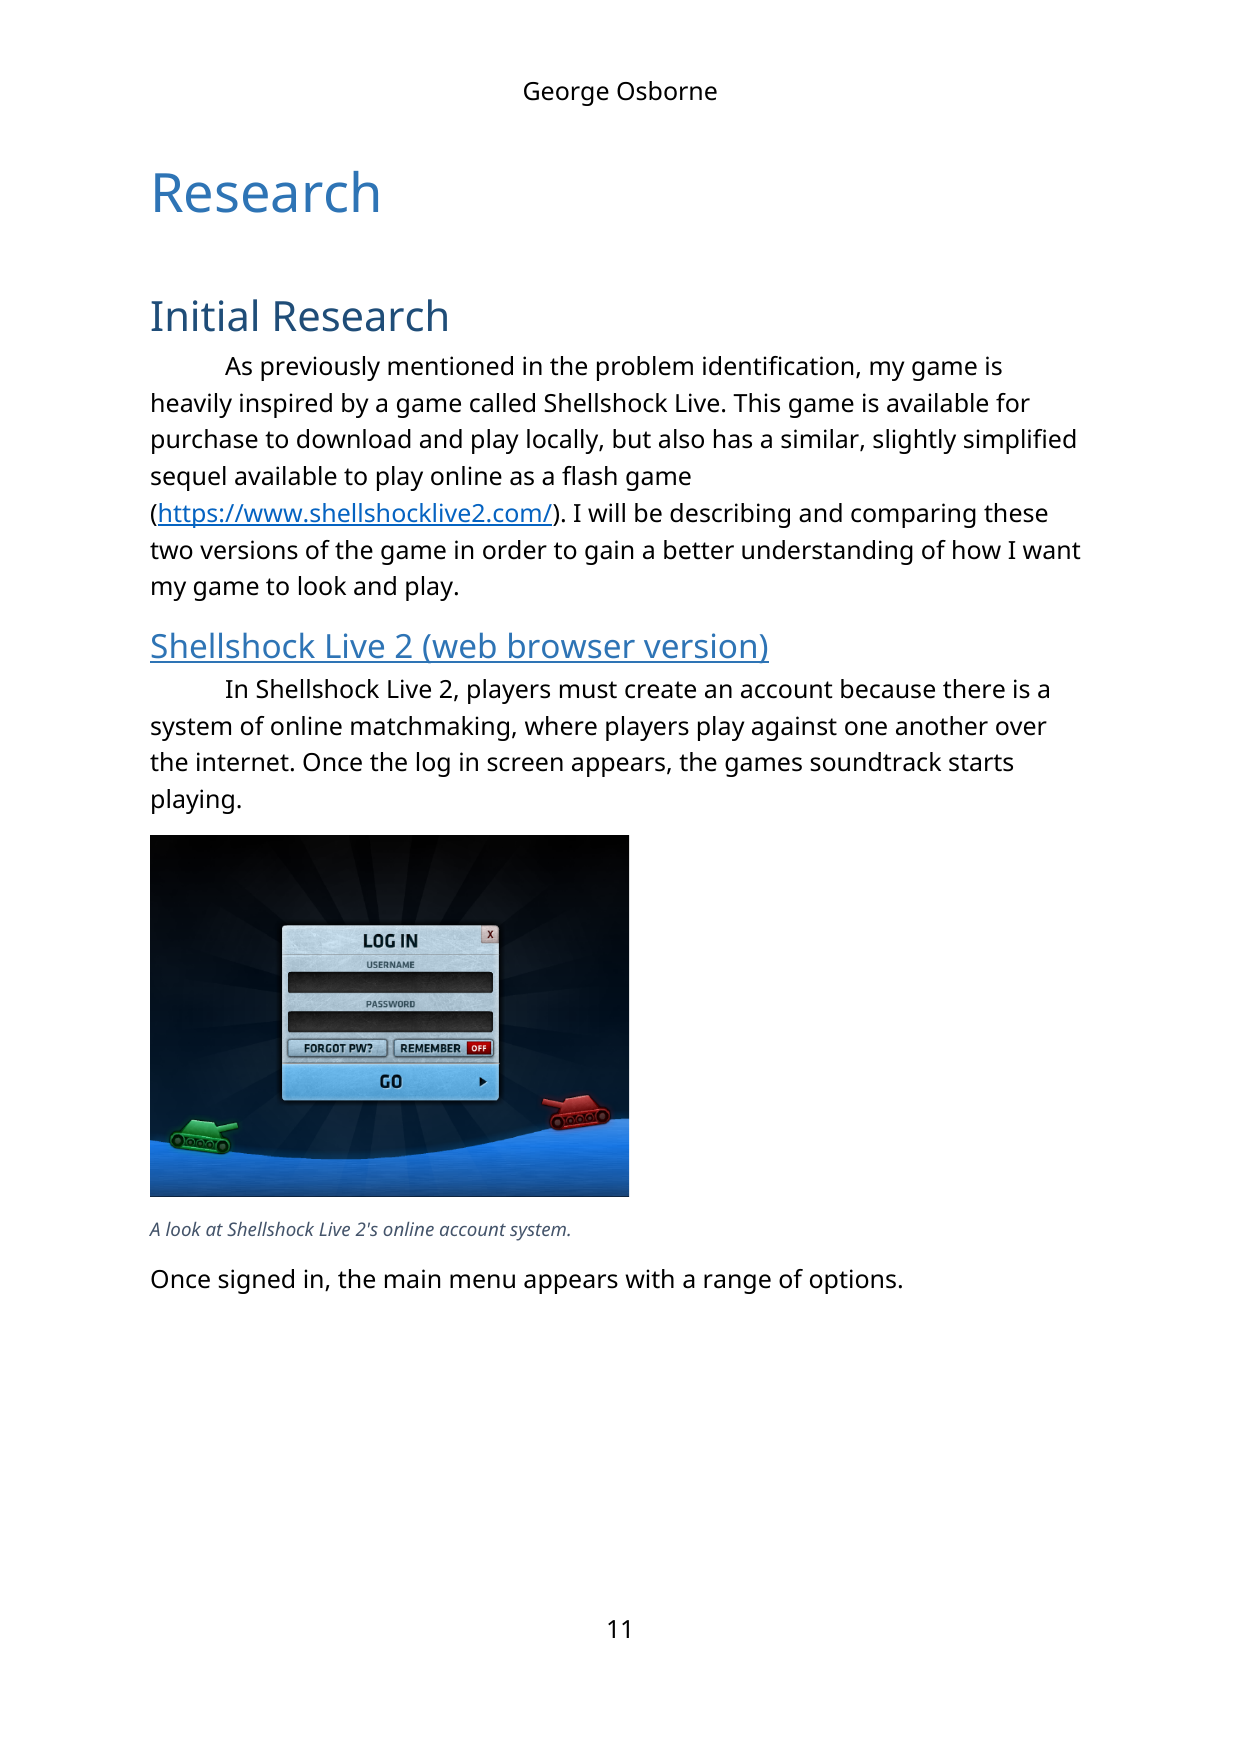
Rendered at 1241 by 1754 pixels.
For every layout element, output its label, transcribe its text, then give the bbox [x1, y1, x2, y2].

subtitle Shellshock Live 2 (web browser version) [150, 622, 1090, 668]
subtitle Initial Research [150, 287, 1090, 344]
text Once signed in, the main menu appears with a range of options. [150, 1262, 1090, 1296]
picture [150, 835, 630, 1197]
text A look at Shellshock Live 2's online account system. [150, 1216, 1090, 1241]
text In Shellshock Live 2, players must create an account because there is a system of online matchmaking, where players play against one another over the internet. Once the log in screen appears, the games soundtrack starts playing. [150, 671, 1090, 816]
text As previously mentioned in the problem identification, my game is heavily inspired by a game called Shellshock Live. This game is available for purchase to download and play locally, but also has a similar, slightly simplified sequel available to play online as a flash game (https://www.shellshocklive2.com/). I will be describing and comparing these two versions of the game in order to gain a better understanding of how I want my game to look and play. [150, 348, 1090, 603]
subtitle Research [150, 154, 1090, 228]
